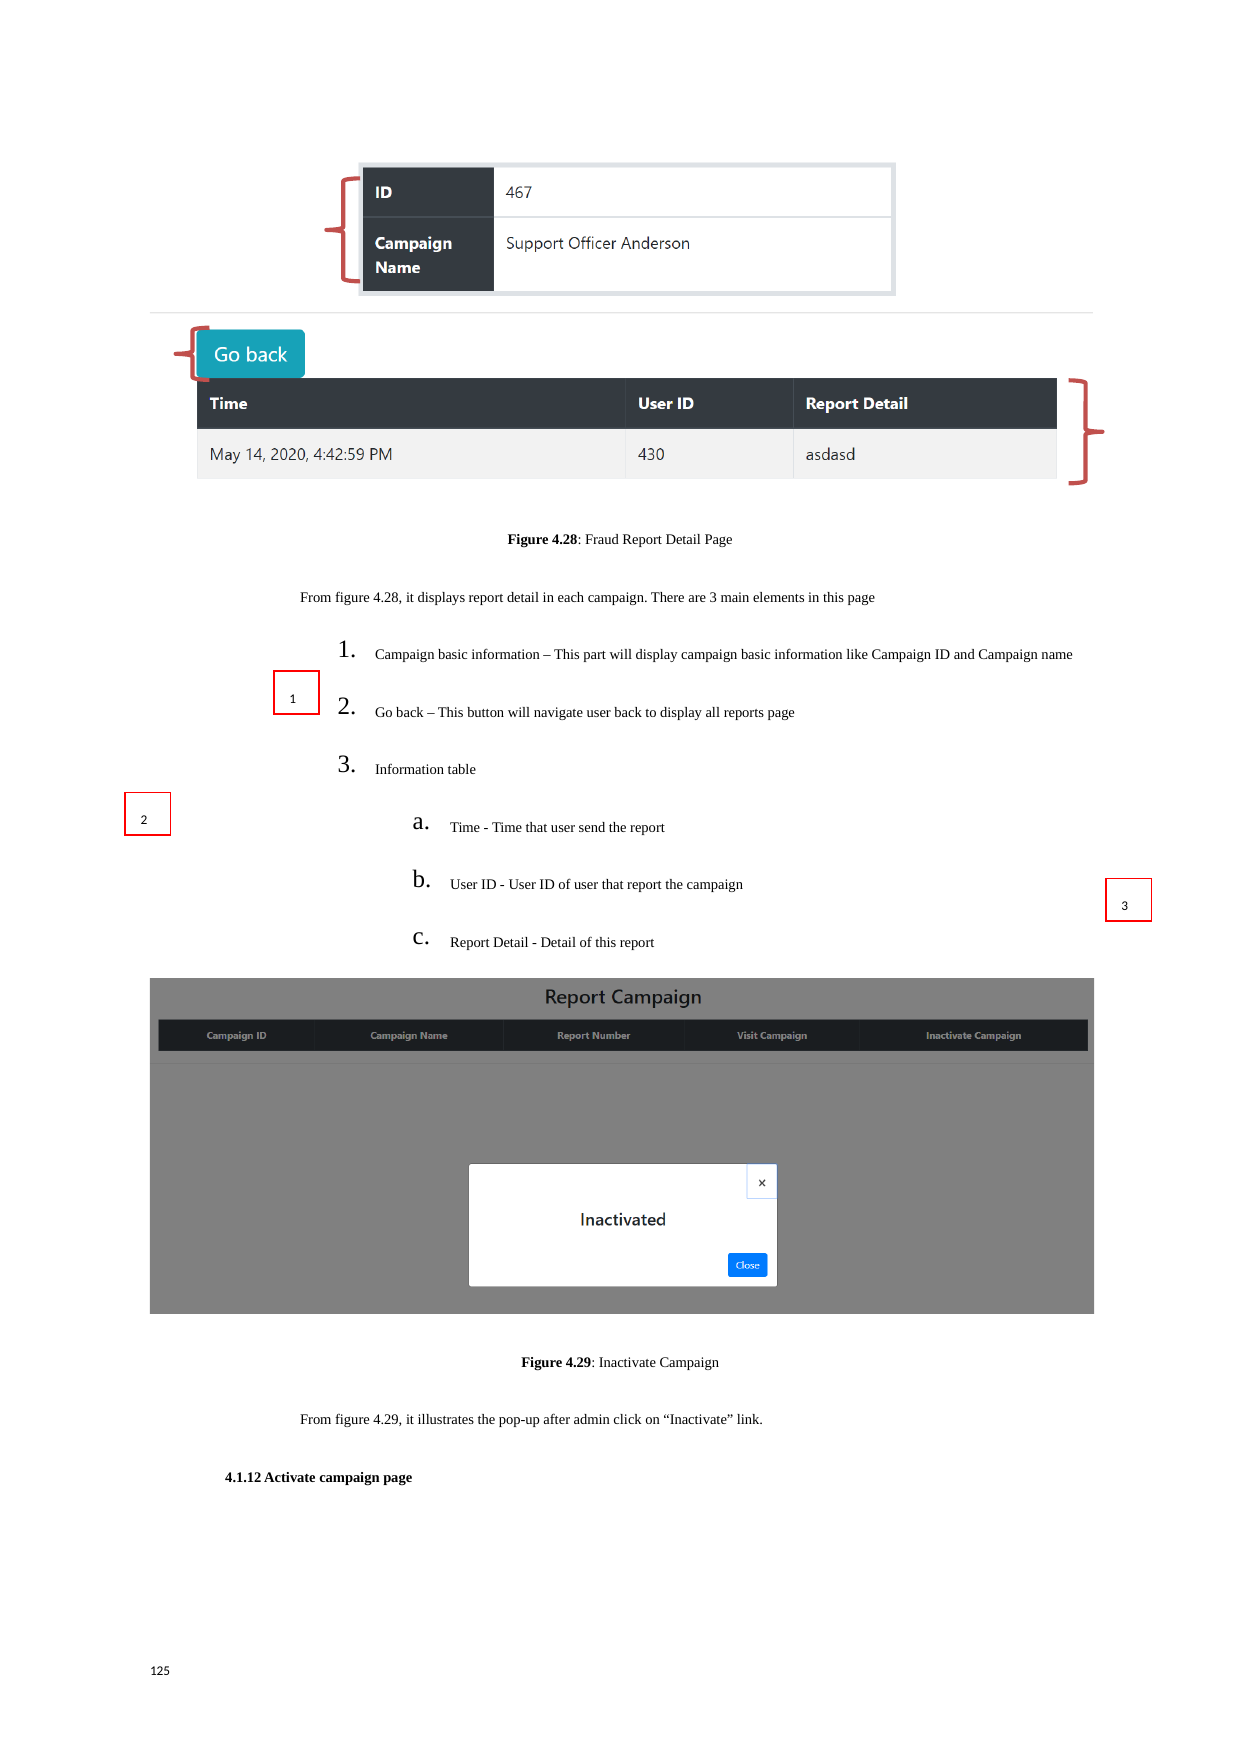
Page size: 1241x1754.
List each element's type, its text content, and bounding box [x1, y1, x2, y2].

text Figure 4.28: Fraud Report Detail Page [150, 519, 1090, 548]
text 4.1.12 Activate campaign page [150, 1457, 1090, 1485]
list Information table [337, 749, 1090, 778]
text Figure 4.29: Inactivate Campaign [150, 1342, 1090, 1370]
picture [149, 150, 1093, 491]
text From figure 4.28, it displays report detail in each campaign. There are 3 main elements in this page [225, 576, 1090, 605]
text From figure 4.29, it illustrates the pop-up after admin click on “Inactivate” link. [225, 1399, 1090, 1428]
list Go back – This button will navigate user back to display all reports page [337, 691, 1090, 720]
picture [149, 978, 1095, 1314]
list Campaign basic information – This part will display campaign basic information like Campaign ID and Campaign name [337, 634, 1090, 663]
list Report Detail - Detail of this report [412, 921, 1090, 950]
list User ID - User ID of user that report the campaign [412, 864, 1090, 893]
list Time - Time that user send the report [412, 806, 1090, 835]
